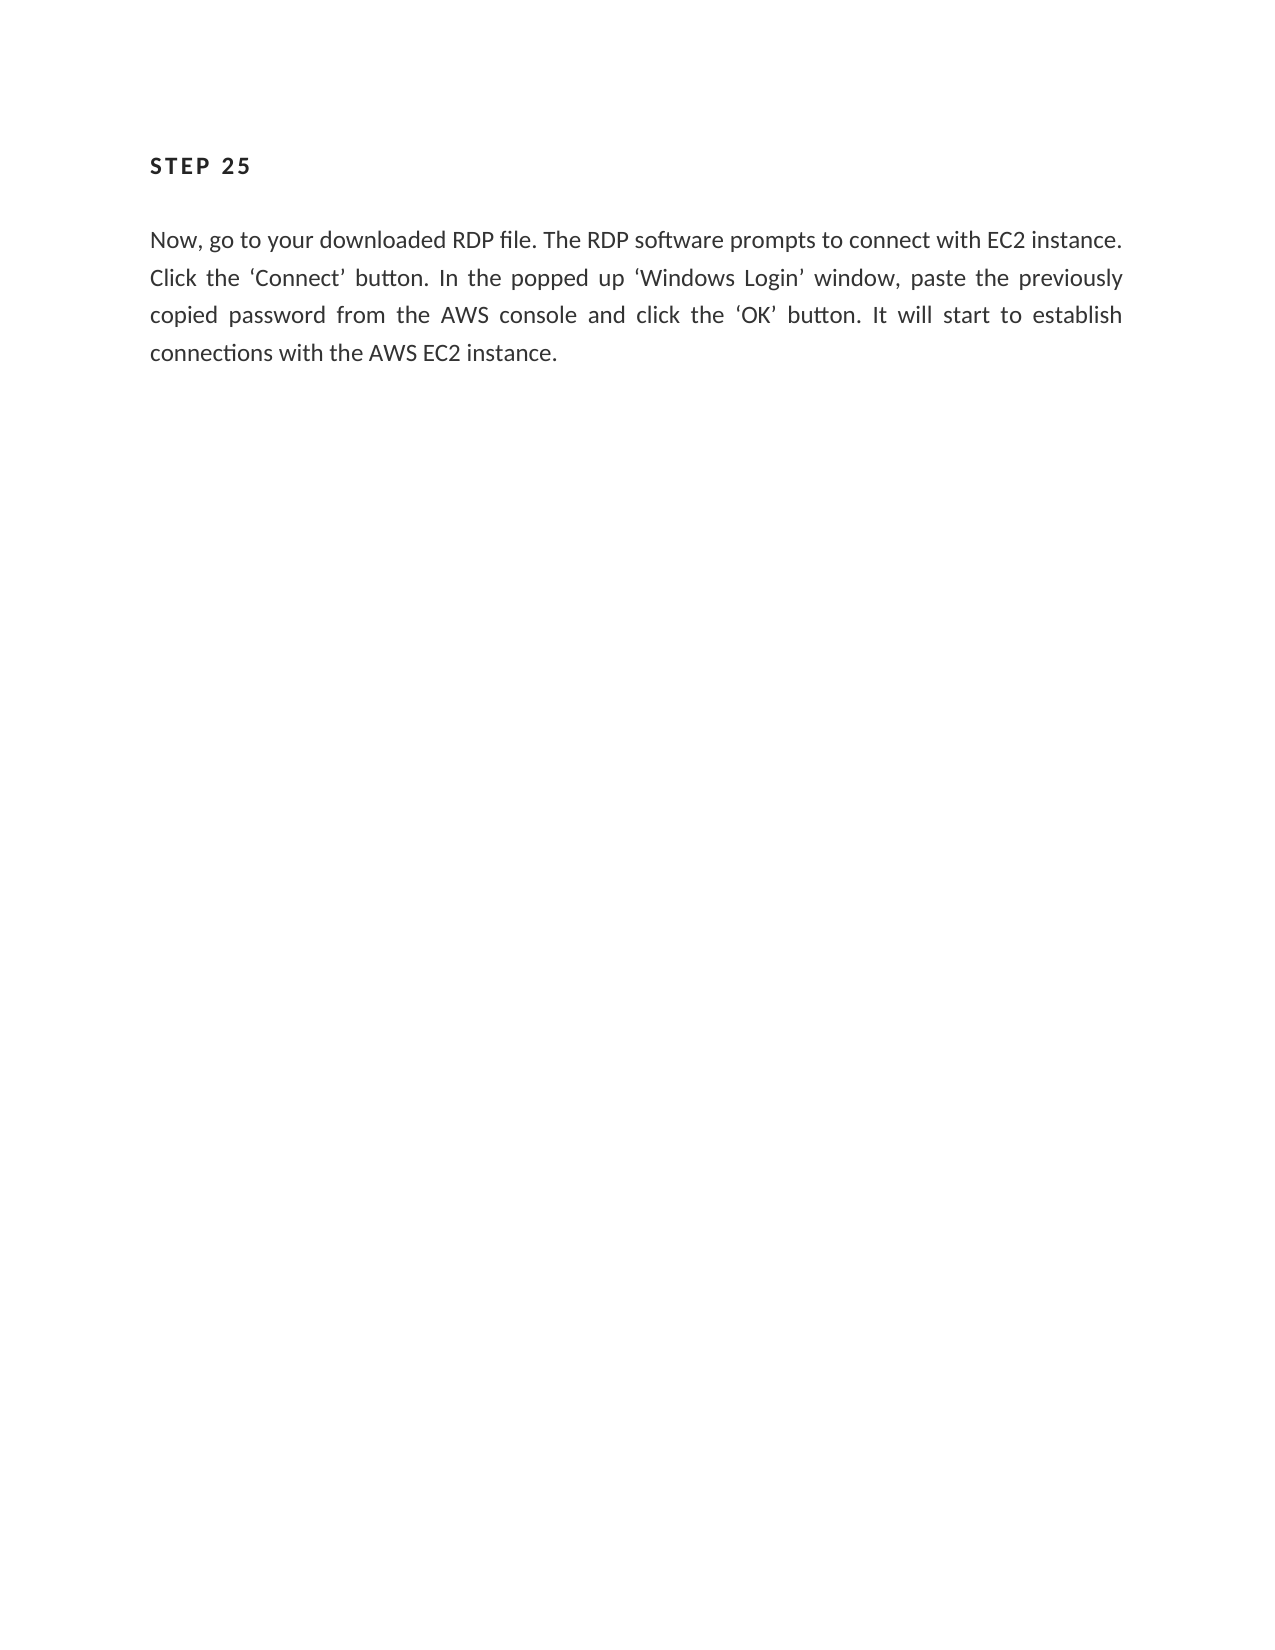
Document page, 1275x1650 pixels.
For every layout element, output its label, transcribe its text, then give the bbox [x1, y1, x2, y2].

text Now, go to your downloaded RDP file. The RDP software prompts to connect with EC2 instance. Click the ‘Connect’ button. In the popped up ‘Windows Login’ window, paste the previously copied password from the AWS console and click the ‘OK’ button. It will start to establish connections with the AWS EC2 instance. [150, 217, 1125, 367]
text STEP 25 [150, 150, 1125, 181]
